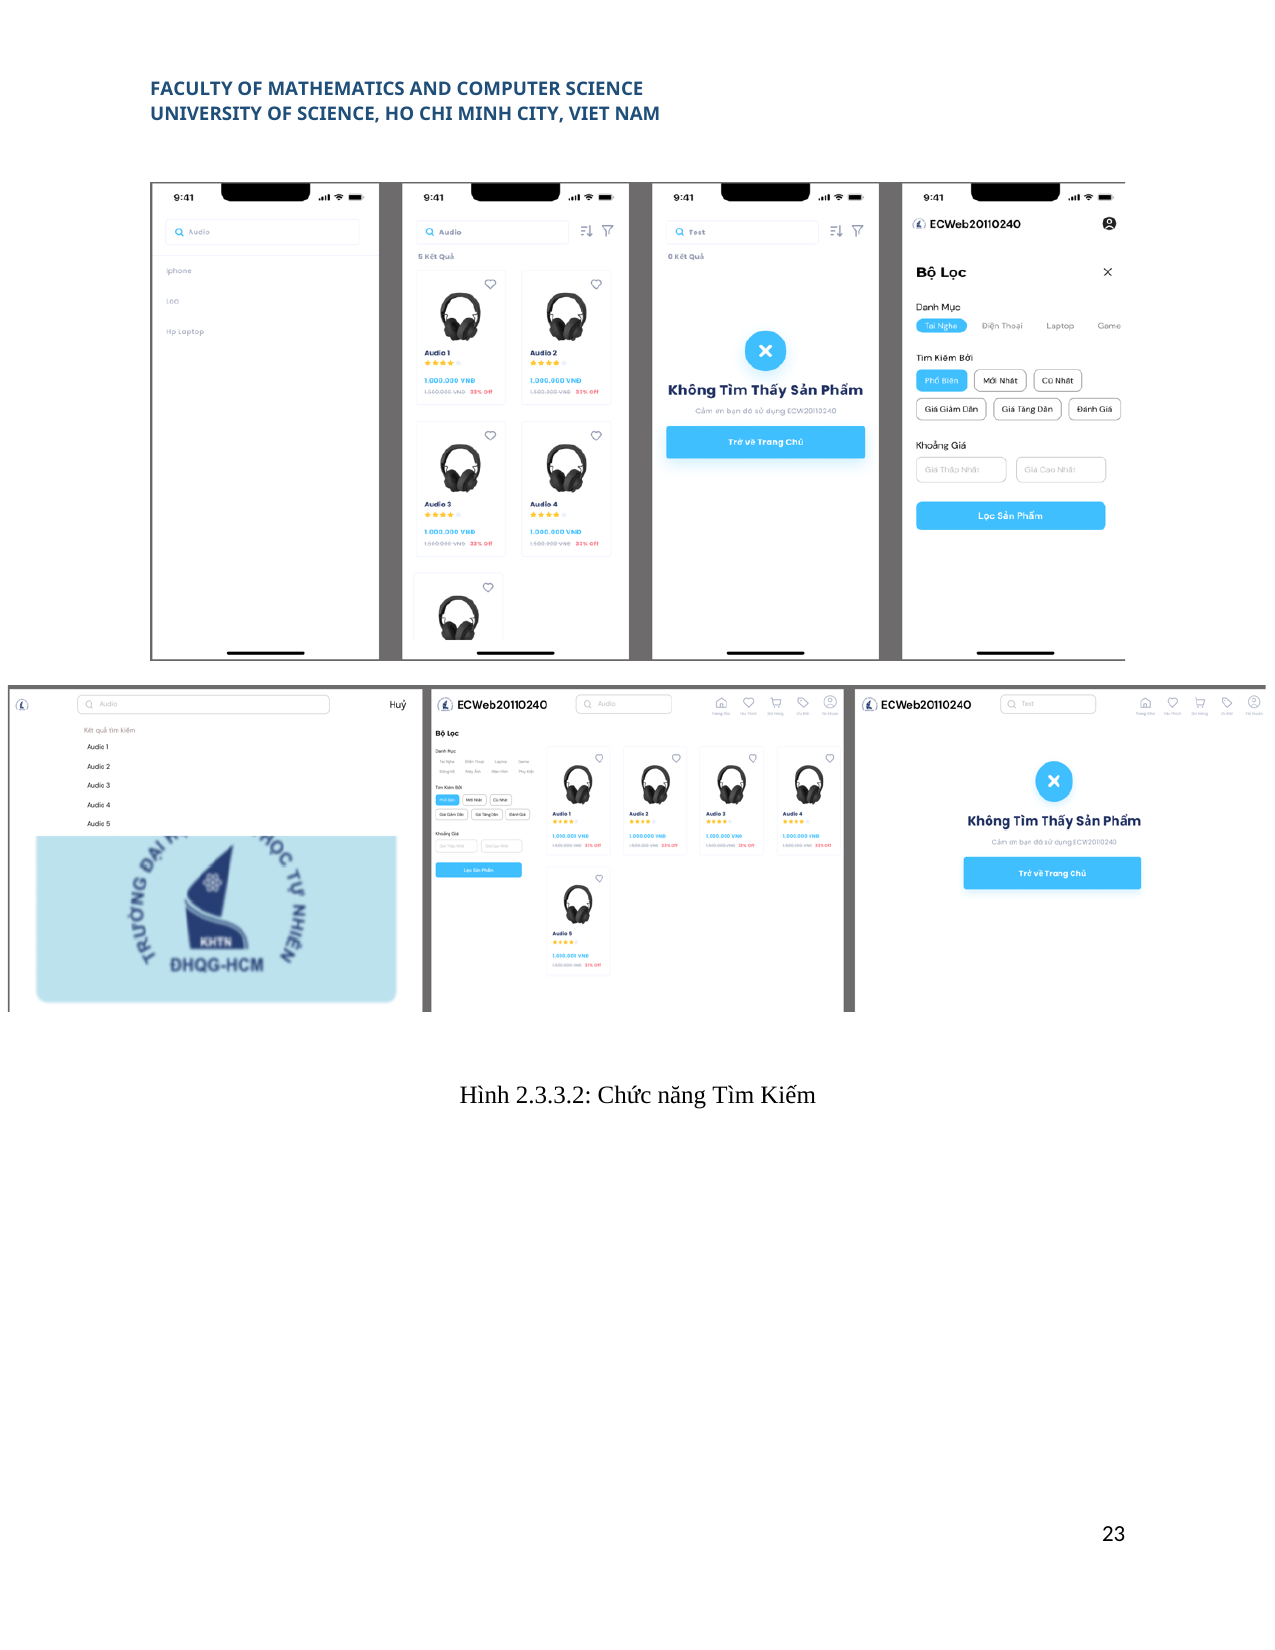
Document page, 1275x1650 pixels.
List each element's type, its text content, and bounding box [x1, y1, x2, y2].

picture [150, 182, 1125, 661]
text Hình 2.3.3.2: Chức năng Tìm Kiếm [150, 1081, 1125, 1109]
picture [7, 685, 1266, 1012]
